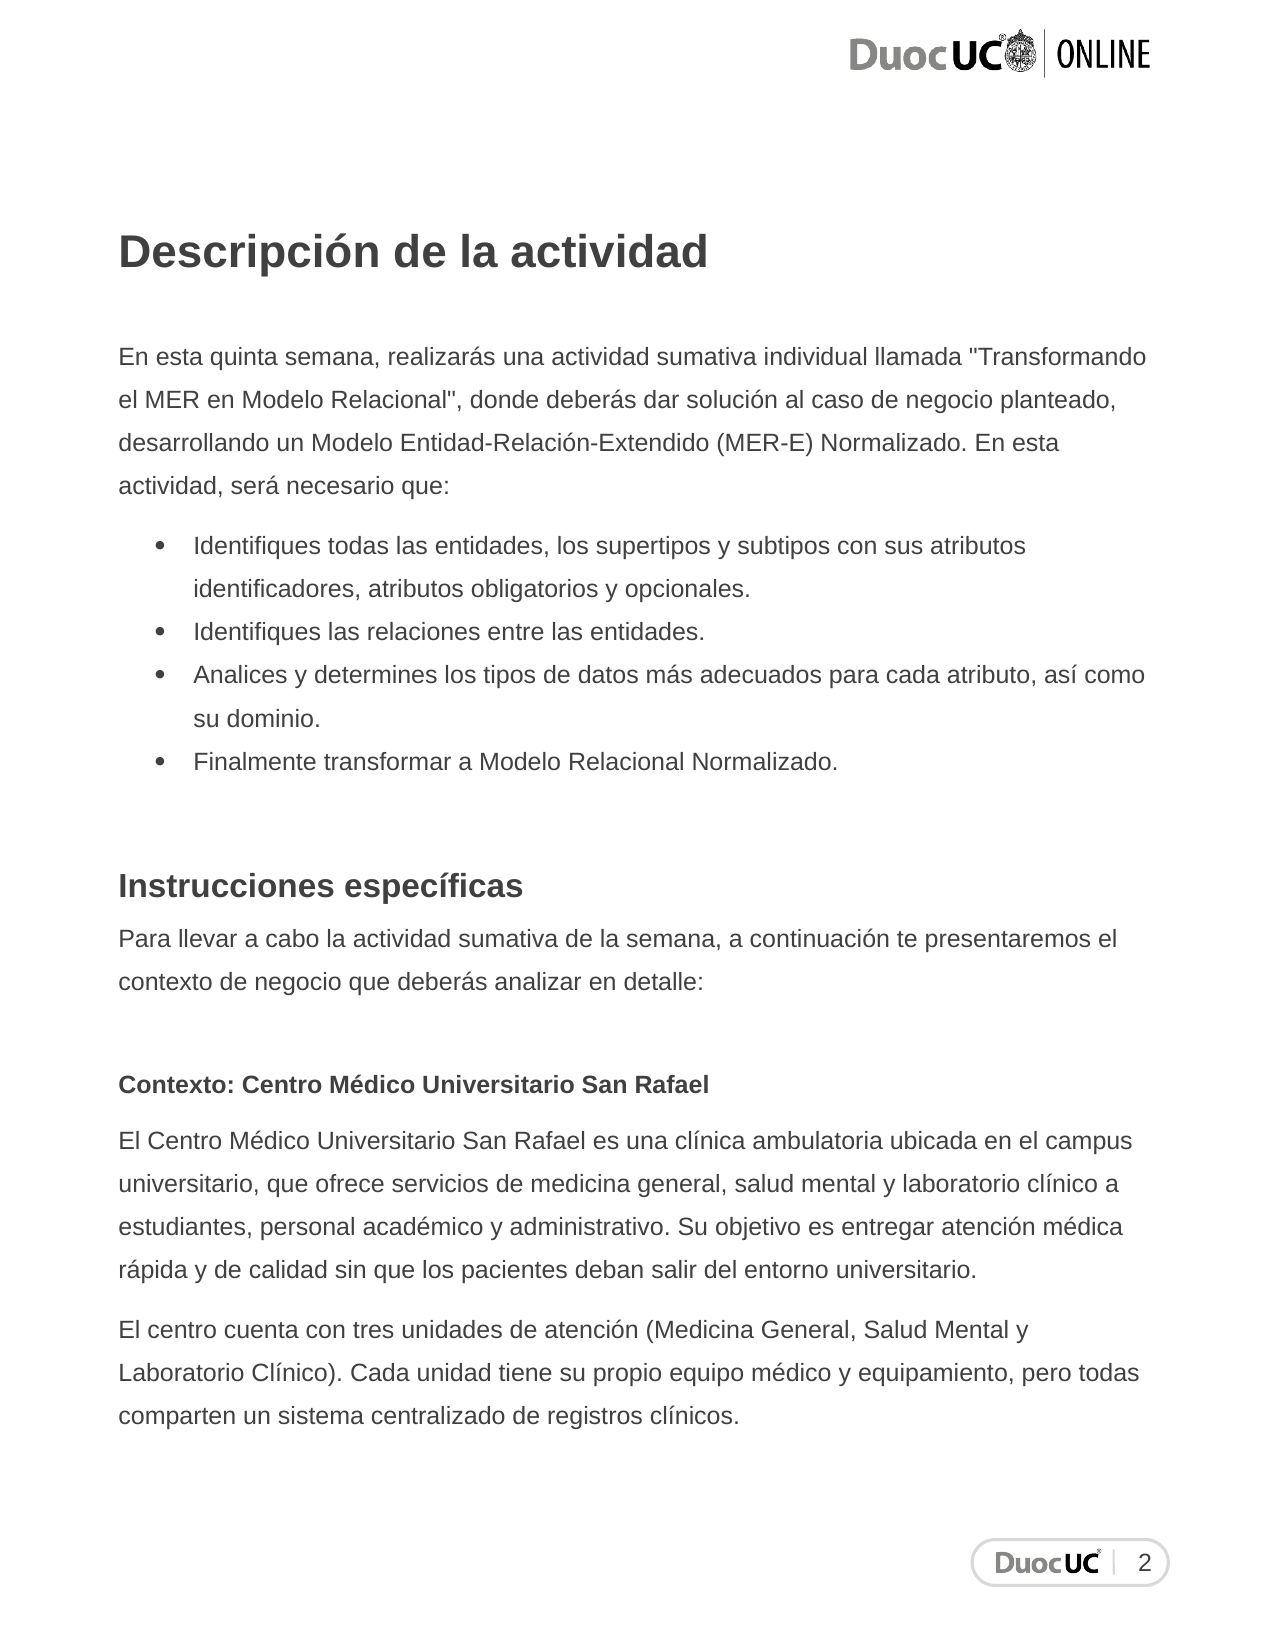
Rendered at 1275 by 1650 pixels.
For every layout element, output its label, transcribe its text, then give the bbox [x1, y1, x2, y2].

list Analices y determines los tipos de datos más adecuados para cada atributo, así como su dominio. [156, 660, 1152, 732]
list Finalmente transformar a Modelo Relacional Normalizado. [156, 747, 1152, 776]
picture [982, 1542, 1115, 1583]
text El Centro Médico Universitario San Rafael es una clínica ambulatoria ubicada en el campus universitario, que ofrece servicios de medicina general, salud mental y laboratorio clínico a estudiantes, personal académico y administrativo. Su objetivo es entregar atención médica rápida y de calidad sin que los pacientes deban salir del entorno universitario. [118, 1126, 1152, 1284]
list Identifiques las relaciones entre las entidades. [156, 617, 1152, 646]
text El centro cuenta con tres unidades de atención (Medicina General, Salud Mental y Laboratorio Clínico). Cada unidad tiene su propio equipo médico y equipamiento, pero todas comparten un sistema centralizado de registros clínicos. [118, 1315, 1152, 1430]
text En esta quinta semana, realizarás una actividad sumativa individual llamada "Transformando el MER en Modelo Relacional", donde deberás dar solución al caso de negocio planteado, desarrollando un Modelo Entidad-Relación-Extendido (MER-E) Normalizado. En esta actividad, será necesario que: [118, 342, 1152, 500]
subtitle Descripción de la actividad [118, 225, 1152, 278]
text Para llevar a cabo la actividad sumativa de la semana, a continuación te presentaremos el contexto de negocio que deberás analizar en detalle: [118, 924, 1152, 1039]
picture [830, 3, 1170, 96]
subtitle Contexto: Centro Médico Universitario San Rafael [118, 1070, 1152, 1099]
list Identifiques todas las entidades, los supertipos y subtipos con sus atributos identificadores, atributos obligatorios y opcionales. [156, 531, 1152, 603]
subtitle Instrucciones específicas [118, 866, 1152, 905]
